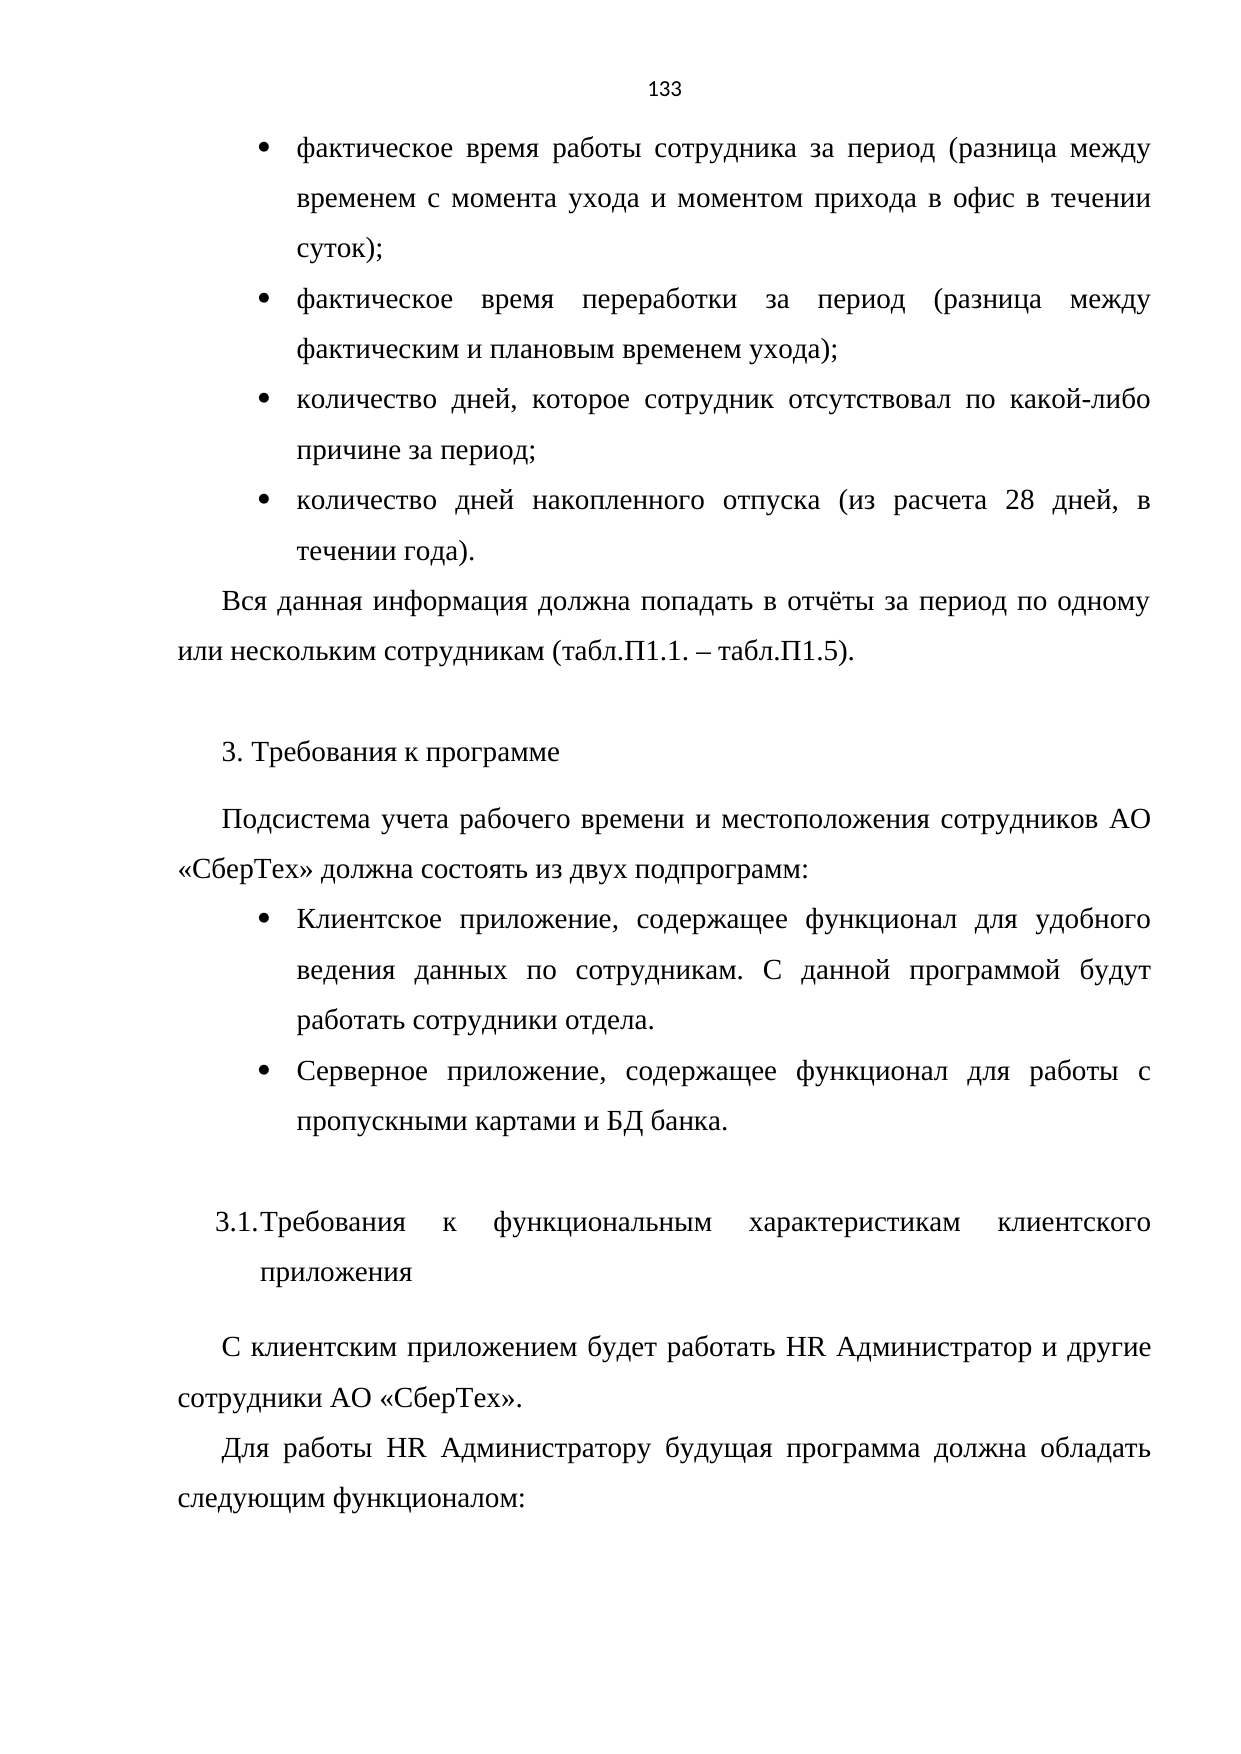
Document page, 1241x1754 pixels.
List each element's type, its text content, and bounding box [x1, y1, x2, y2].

list Клиентское приложение, содержащее функционал для удобного ведения данных по сотрудникам. С данной программой будут работать сотрудники отдела. [259, 902, 1152, 1036]
list Требования к программе [177, 734, 1152, 767]
text Вся данная информация должна попадать в отчёты за период по одному или нескольким сотрудникам (табл.П1.1. – табл.П1.5). [177, 583, 1152, 667]
text С клиентским приложением будет работать HR Администратор и другие сотрудники АО «СберТех». [177, 1329, 1152, 1413]
text Подсистема учета рабочего времени и местоположения сотрудников АО «СберТех» должна состоять из двух подпрограмм: [177, 801, 1152, 885]
list фактическое время переработки за период (разница между фактическим и плановым временем ухода); [259, 281, 1152, 365]
list количество дней, которое сотрудник отсутствовал по какой-либо причине за период; [259, 382, 1152, 466]
text Для работы HR Администратору будущая программа должна обладать следующим функционалом: [177, 1430, 1152, 1514]
list Серверное приложение, содержащее функционал для работы с пропускными картами и БД банка. [259, 1053, 1152, 1137]
list Требования к функциональным характеристикам клиентского приложения [215, 1204, 1152, 1288]
list фактическое время работы сотрудника за период (разница между временем с момента ухода и моментом прихода в офис в течении суток); [259, 130, 1152, 264]
list количество дней накопленного отпуска (из расчета 28 дней, в течении года). [259, 482, 1152, 566]
